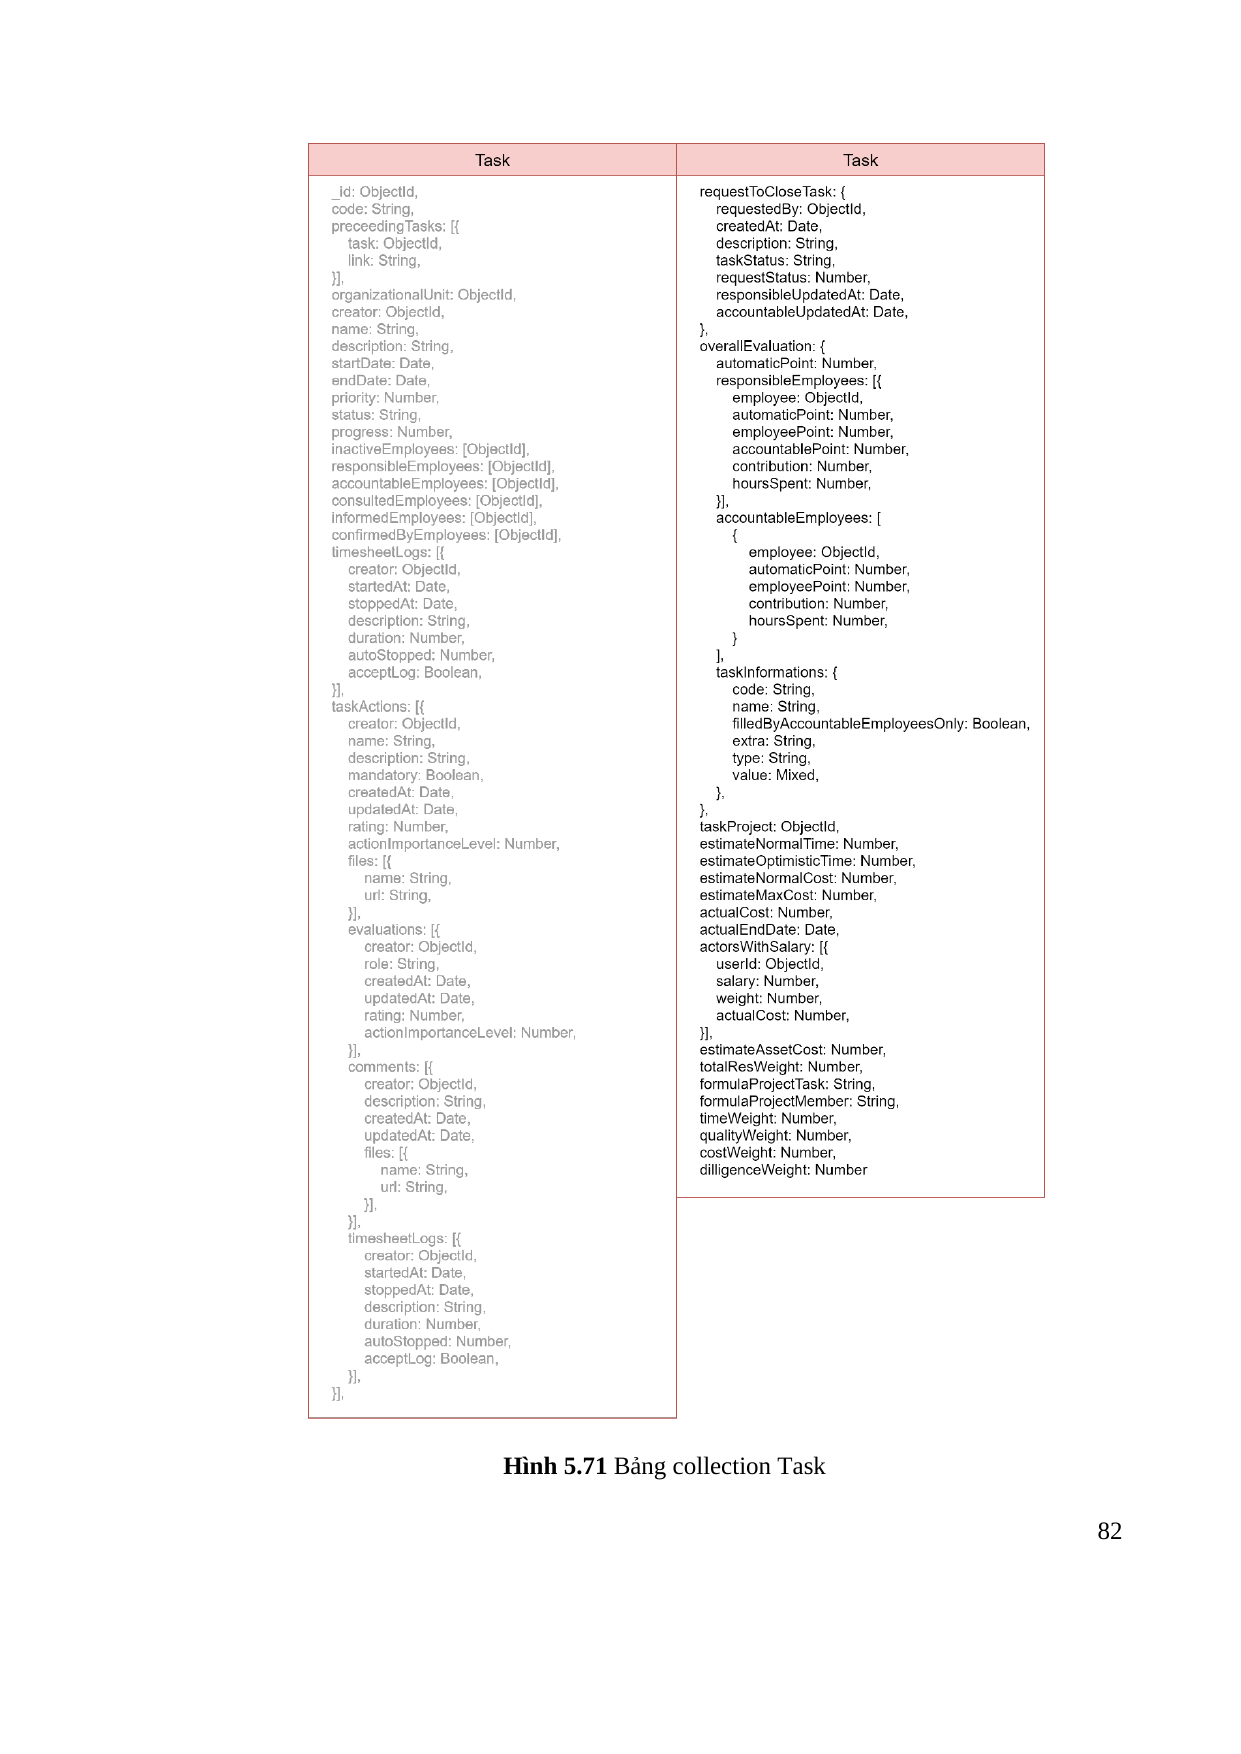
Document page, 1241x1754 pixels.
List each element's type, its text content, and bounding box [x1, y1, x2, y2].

picture [283, 118, 1045, 1422]
